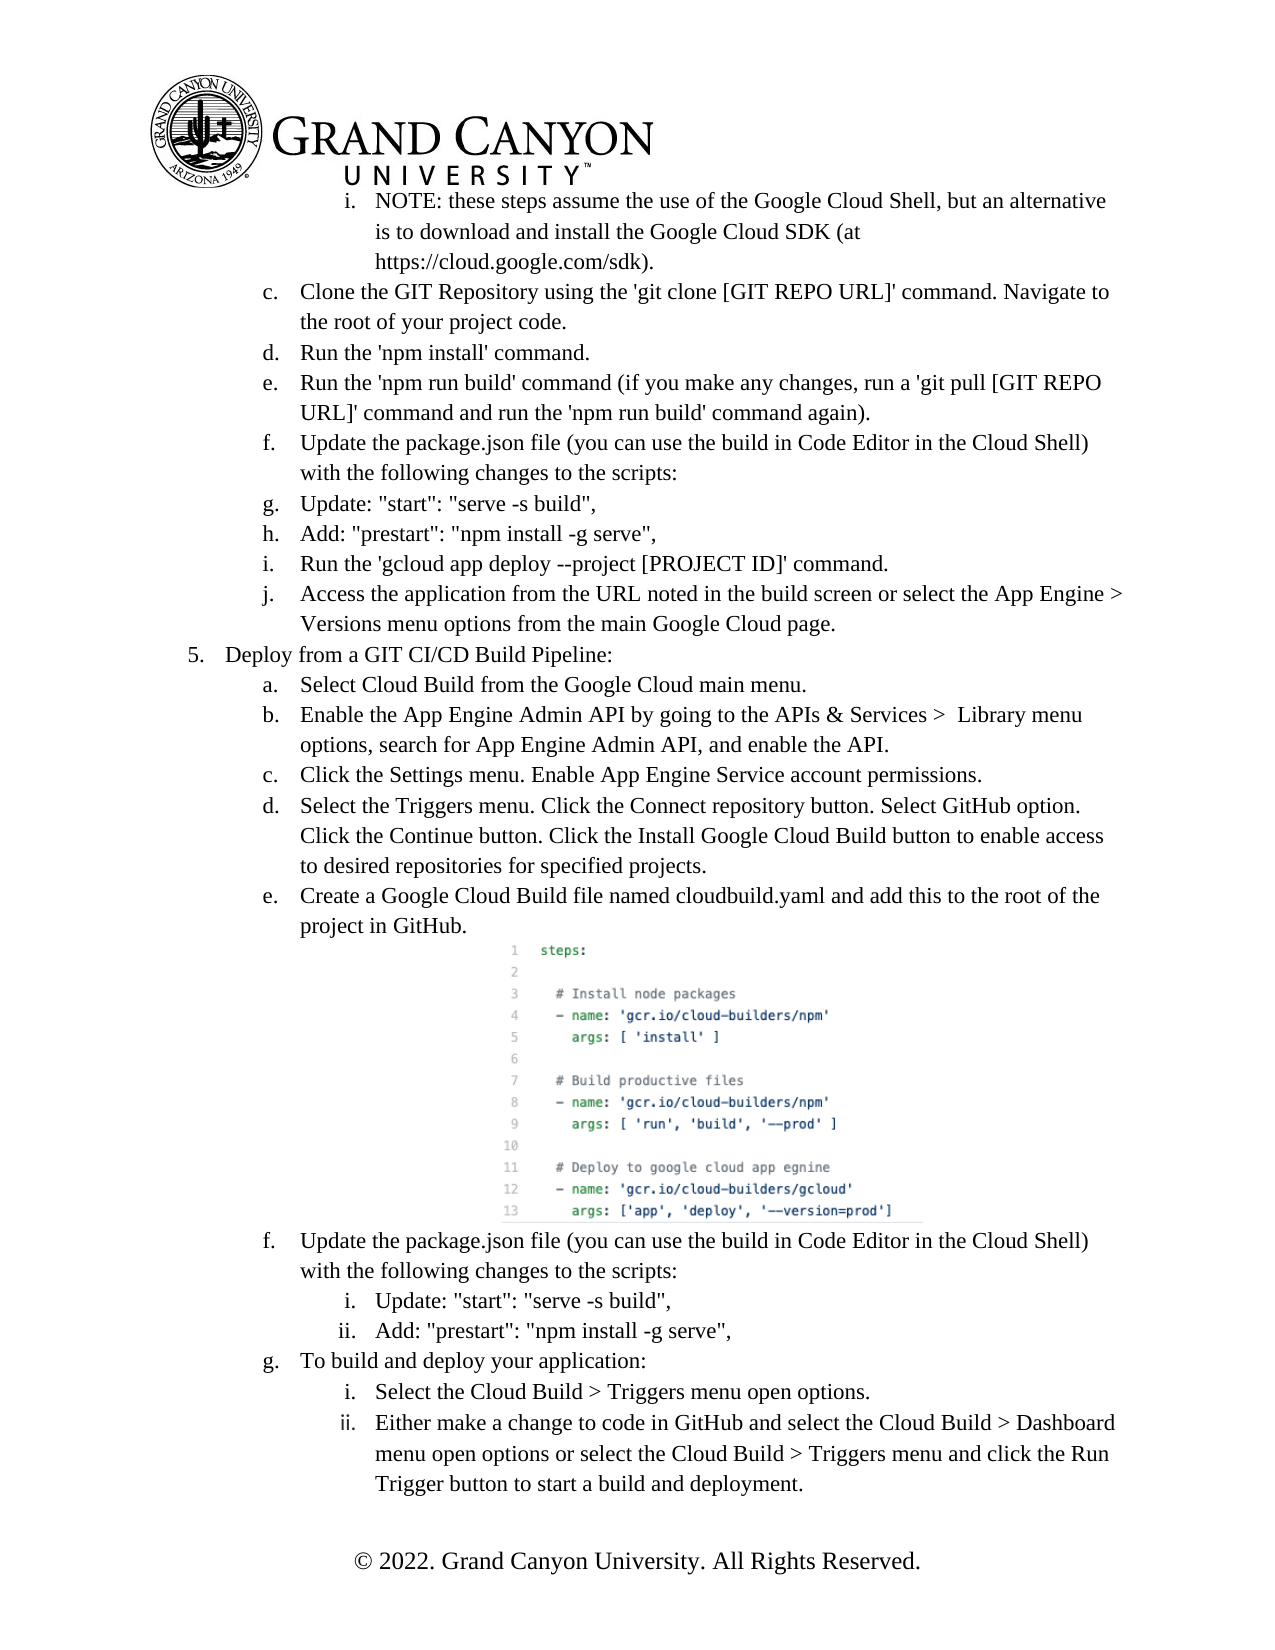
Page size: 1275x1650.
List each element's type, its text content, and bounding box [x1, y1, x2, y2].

list NOTE: these steps assume the use of the Google Cloud Shell, but an alternative is to download and install the Google Cloud SDK (at https://cloud.google.com/sdk). [356, 187, 1125, 274]
list Update the package.json file (you can use the build in Code Editor in the Cloud Shell) with the following changes to the scripts: [262, 1227, 1125, 1283]
list Create a Google Cloud Build file named cloudbuild.yaml and add this to the root of the project in GitHub. [262, 882, 1125, 939]
list Select the Triggers menu. Click the Connect repository button. Select GitHub option. Click the Continue button. Click the Install Google Cloud Build button to enable access to desired repositories for specified projects. [262, 792, 1125, 878]
list Update: "start": "serve -s build", [356, 1287, 1125, 1313]
list Run the 'npm install' command. [262, 338, 1125, 365]
list Run the 'gcloud app deploy --project [PROJECT ID]' command. [262, 550, 1125, 576]
list Add: "prestart": "npm install -g serve", [356, 1317, 1125, 1344]
list Enable the App Engine Admin API by going to the APIs & Services > Library menu options, search for App Engine Admin API, and enable the API. [262, 701, 1125, 758]
list Clone the GIT Repository using the 'git clone [GIT REPO URL]' command. Navigate to the root of your project code. [262, 278, 1125, 335]
list Either make a change to code in GitHub and select the Cloud Build > Dashboard menu open options or select the Cloud Build > Triggers menu and click the Run Trigger button to start a build and deployment. [356, 1408, 1125, 1496]
list Deploy from a GIT CI/CD Build Pipeline: [187, 641, 1125, 667]
list Update the package.json file (you can use the build in Code Editor in the Cloud Shell) with the following changes to the scripts: [262, 429, 1125, 486]
list Access the application from the URL noted in the build screen or select the App Engine > Versions menu options from the main Google Cloud page. [262, 580, 1125, 637]
list Select Cloud Build from the Google Cloud main menu. [262, 671, 1125, 697]
picture [502, 942, 924, 1223]
list Click the Settings menu. Enable App Engine Service account permissions. [262, 761, 1125, 788]
list Update: "start": "serve -s build", [262, 489, 1125, 516]
list To build and deploy your application: [262, 1347, 1125, 1374]
list Add: "prestart": "npm install -g serve", [262, 520, 1125, 546]
picture [150, 75, 654, 188]
list Select the Cloud Build > Triggers menu open options. [356, 1378, 1125, 1404]
list Run the 'npm run build' command (if you make any changes, run a 'git pull [GIT REPO URL]' command and run the 'npm run build' command again). [262, 369, 1125, 425]
